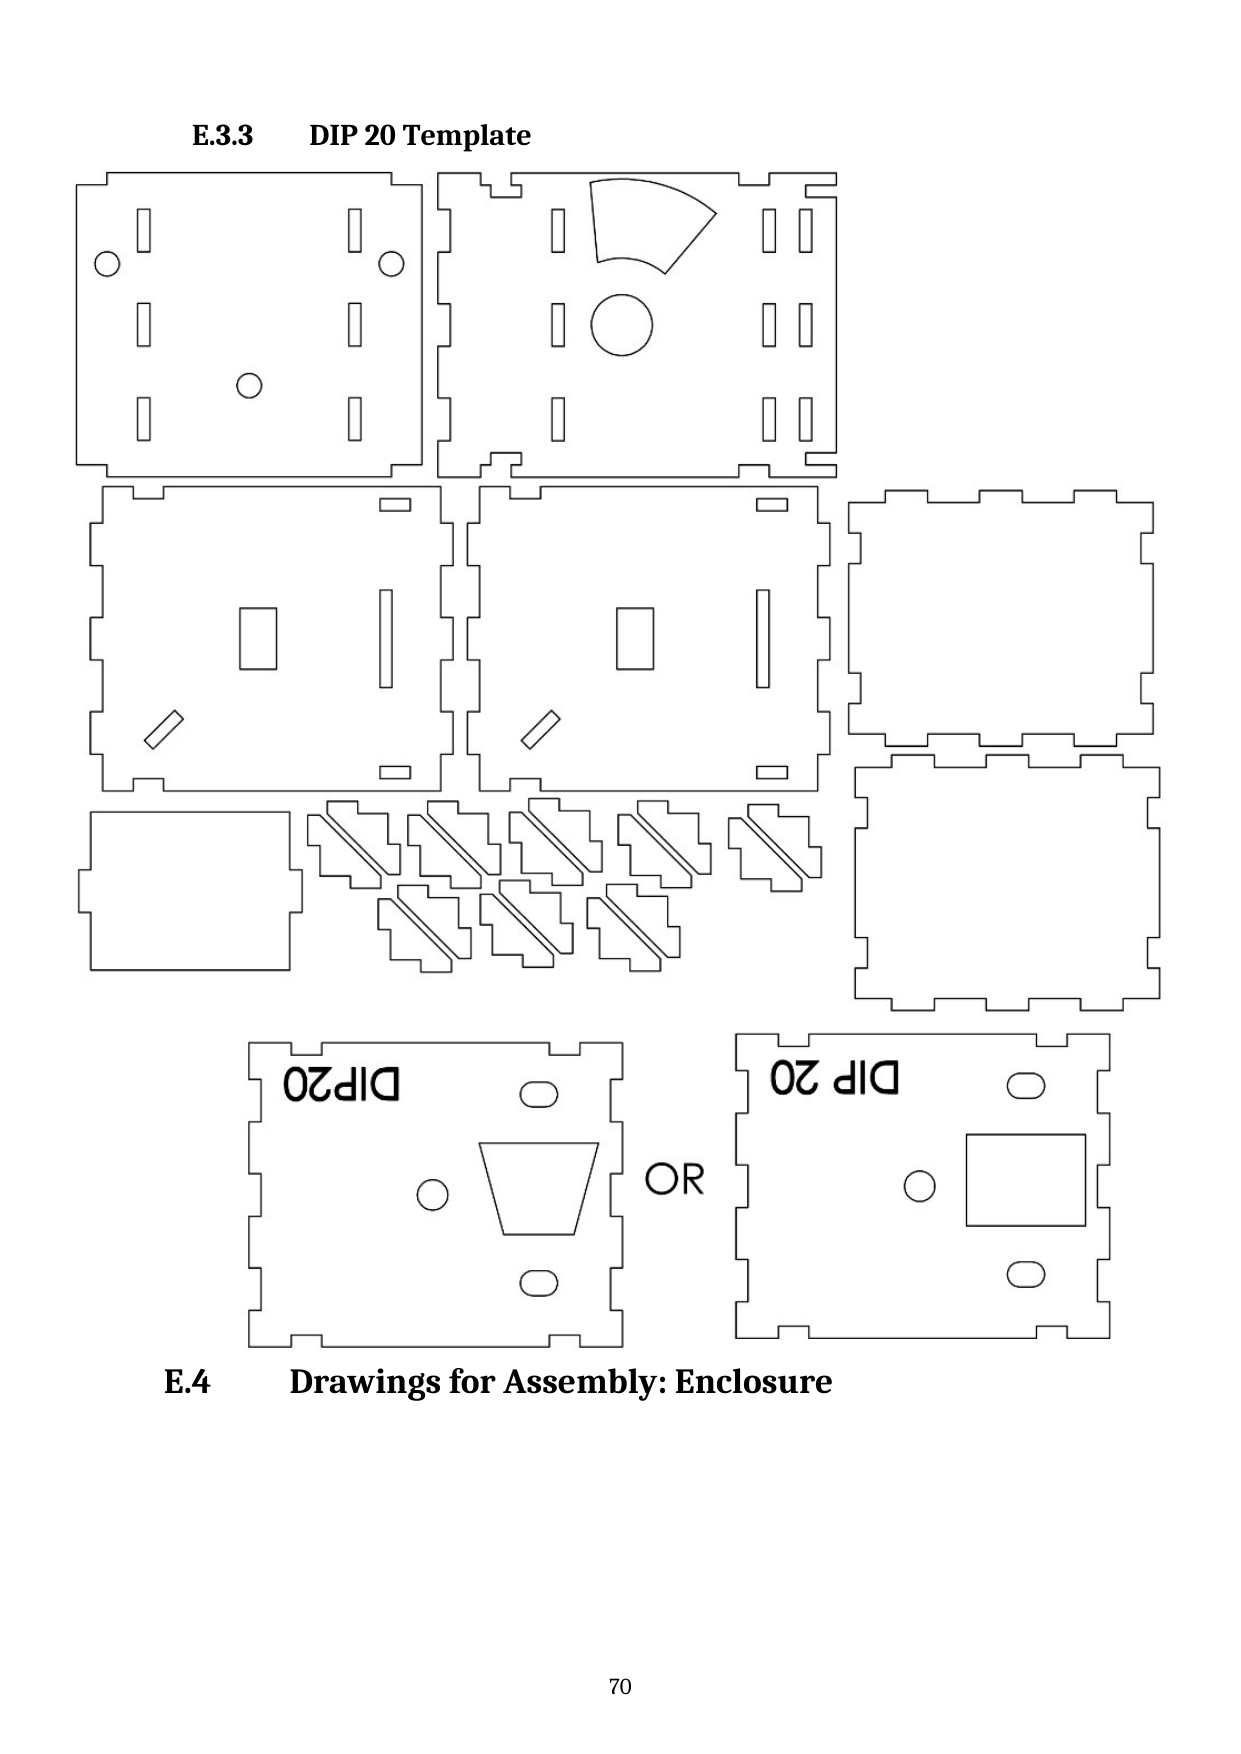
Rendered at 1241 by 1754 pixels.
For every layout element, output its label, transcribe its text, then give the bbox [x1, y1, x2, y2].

subtitle E.3.3 DIP 20 Template [118, 118, 1122, 153]
picture [65, 162, 1175, 1359]
subtitle E.4 Drawings for Assembly: Enclosure [118, 1361, 1122, 1402]
